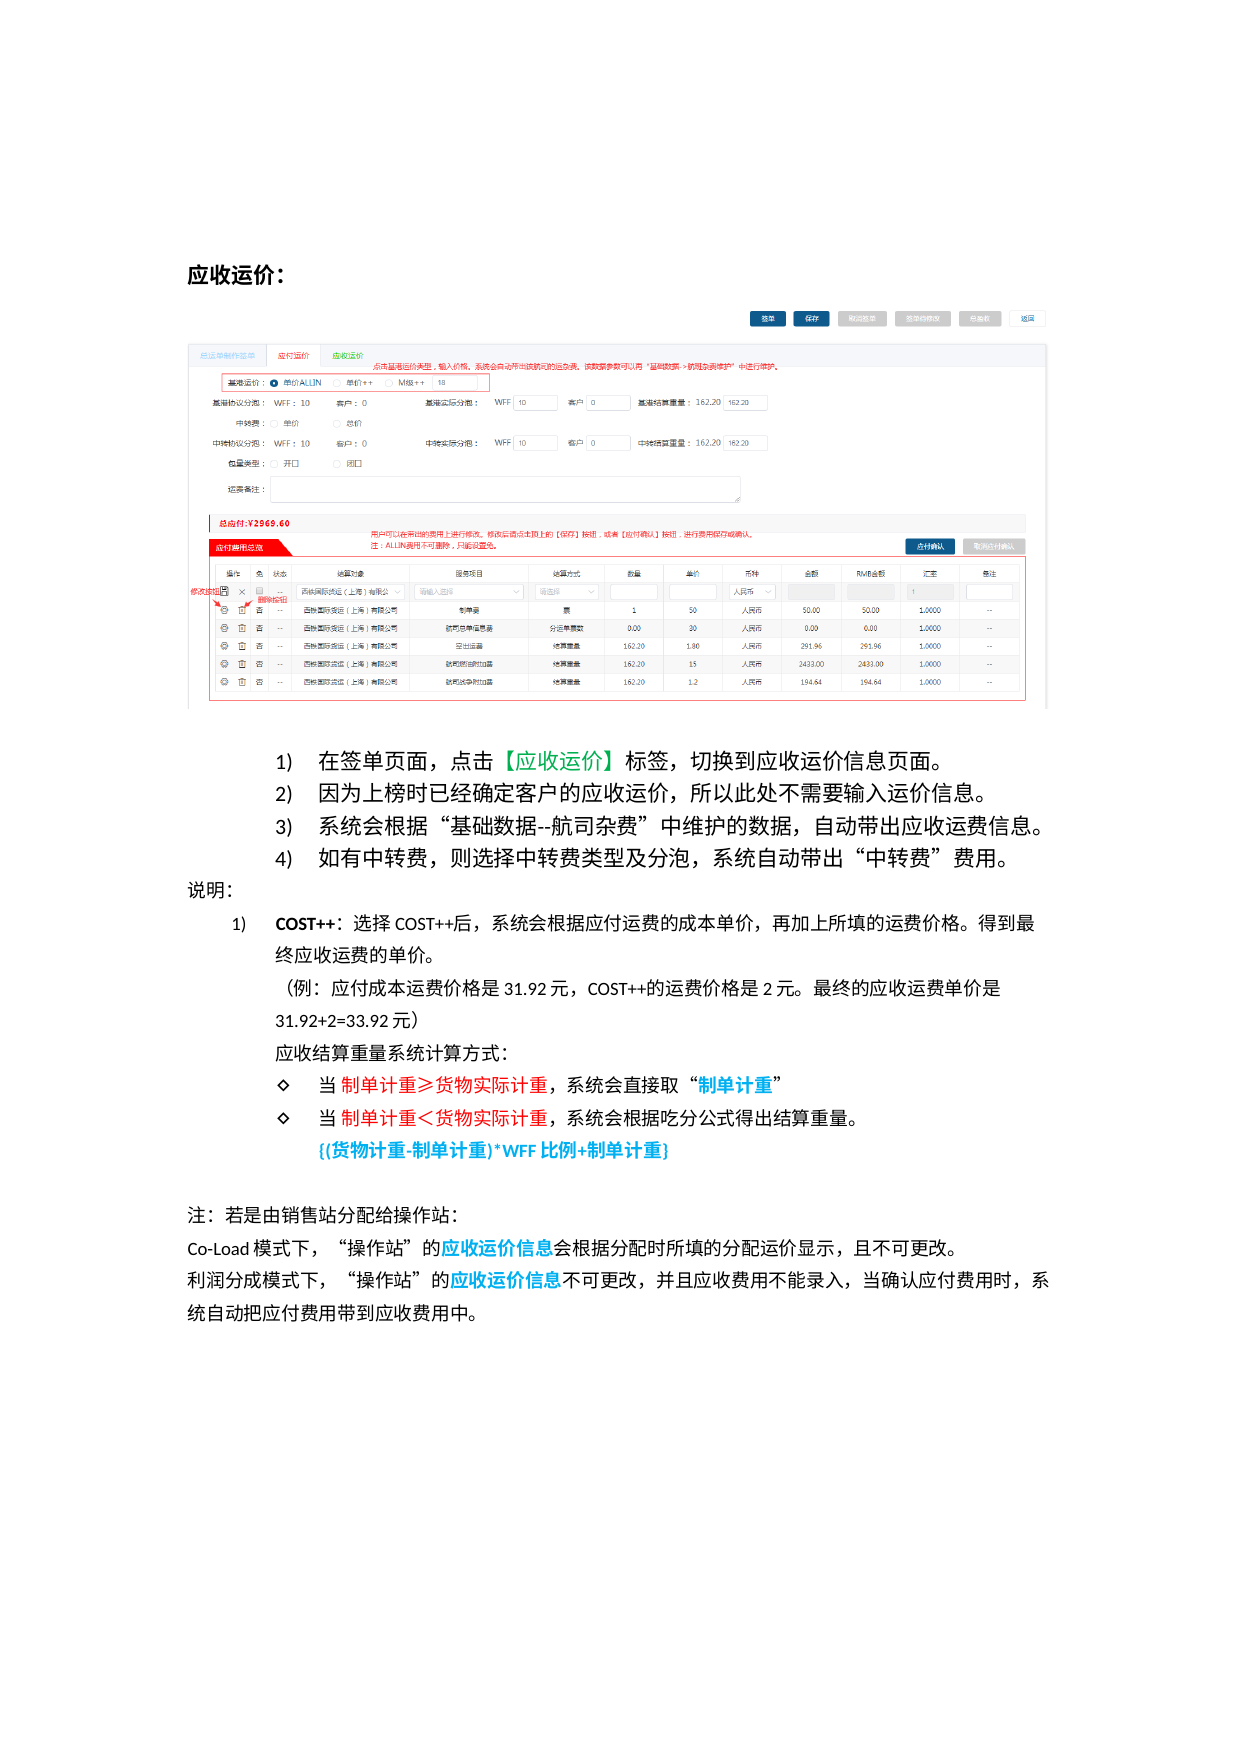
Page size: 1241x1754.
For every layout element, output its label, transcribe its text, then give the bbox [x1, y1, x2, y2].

list Co-Load模式下，“操作站”的应收运价信息会根据分配时所填的分配运价显示，且不可更改。 [187, 1231, 1053, 1263]
text 应收运价： [187, 257, 1053, 290]
list 应收结算重量系统计算方式： [231, 1036, 1053, 1068]
list 注：若是由销售站分配给操作站： [187, 1198, 1053, 1231]
list COST++：选择COST++后，系统会根据应付运费的成本单价，再加上所填的运费价格。得到最终应收运费的单价。 [231, 906, 1053, 971]
list 系统会根据“基础数据--航司杂费”中维护的数据，自动带出应收运费信息。 [275, 808, 1053, 841]
list （例：应付成本运费价格是31.92元，COST++的运费价格是2元。最终的应收运费单价是 31.92+2=33.92元） [231, 971, 1053, 1036]
list 说明： [187, 873, 1053, 906]
picture [187, 305, 1051, 709]
list 当 制单计重≥货物实际计重，系统会直接取“制单计重” [275, 1068, 1053, 1101]
list 因为上榜时已经确定客户的应收运价，所以此处不需要输入运价信息。 [275, 776, 1053, 808]
list 当 制单计重＜货物实际计重，系统会根据吃分公式得出结算重量。 [275, 1101, 1053, 1133]
list 如有中转费，则选择中转费类型及分泡，系统自动带出“中转费”费用。 [275, 841, 1053, 873]
list 利润分成模式下，“操作站”的应收运价信息不可更改，并且应收费用不能录入，当确认应付费用时，系统自动把应付费用带到应收费用中。 [187, 1263, 1053, 1328]
list 在签单页面，点击【应收运价】标签，切换到应收运价信息页面。 [275, 743, 1053, 776]
list {(货物计重-制单计重)*WFF比例+制单计重} [275, 1133, 1053, 1166]
